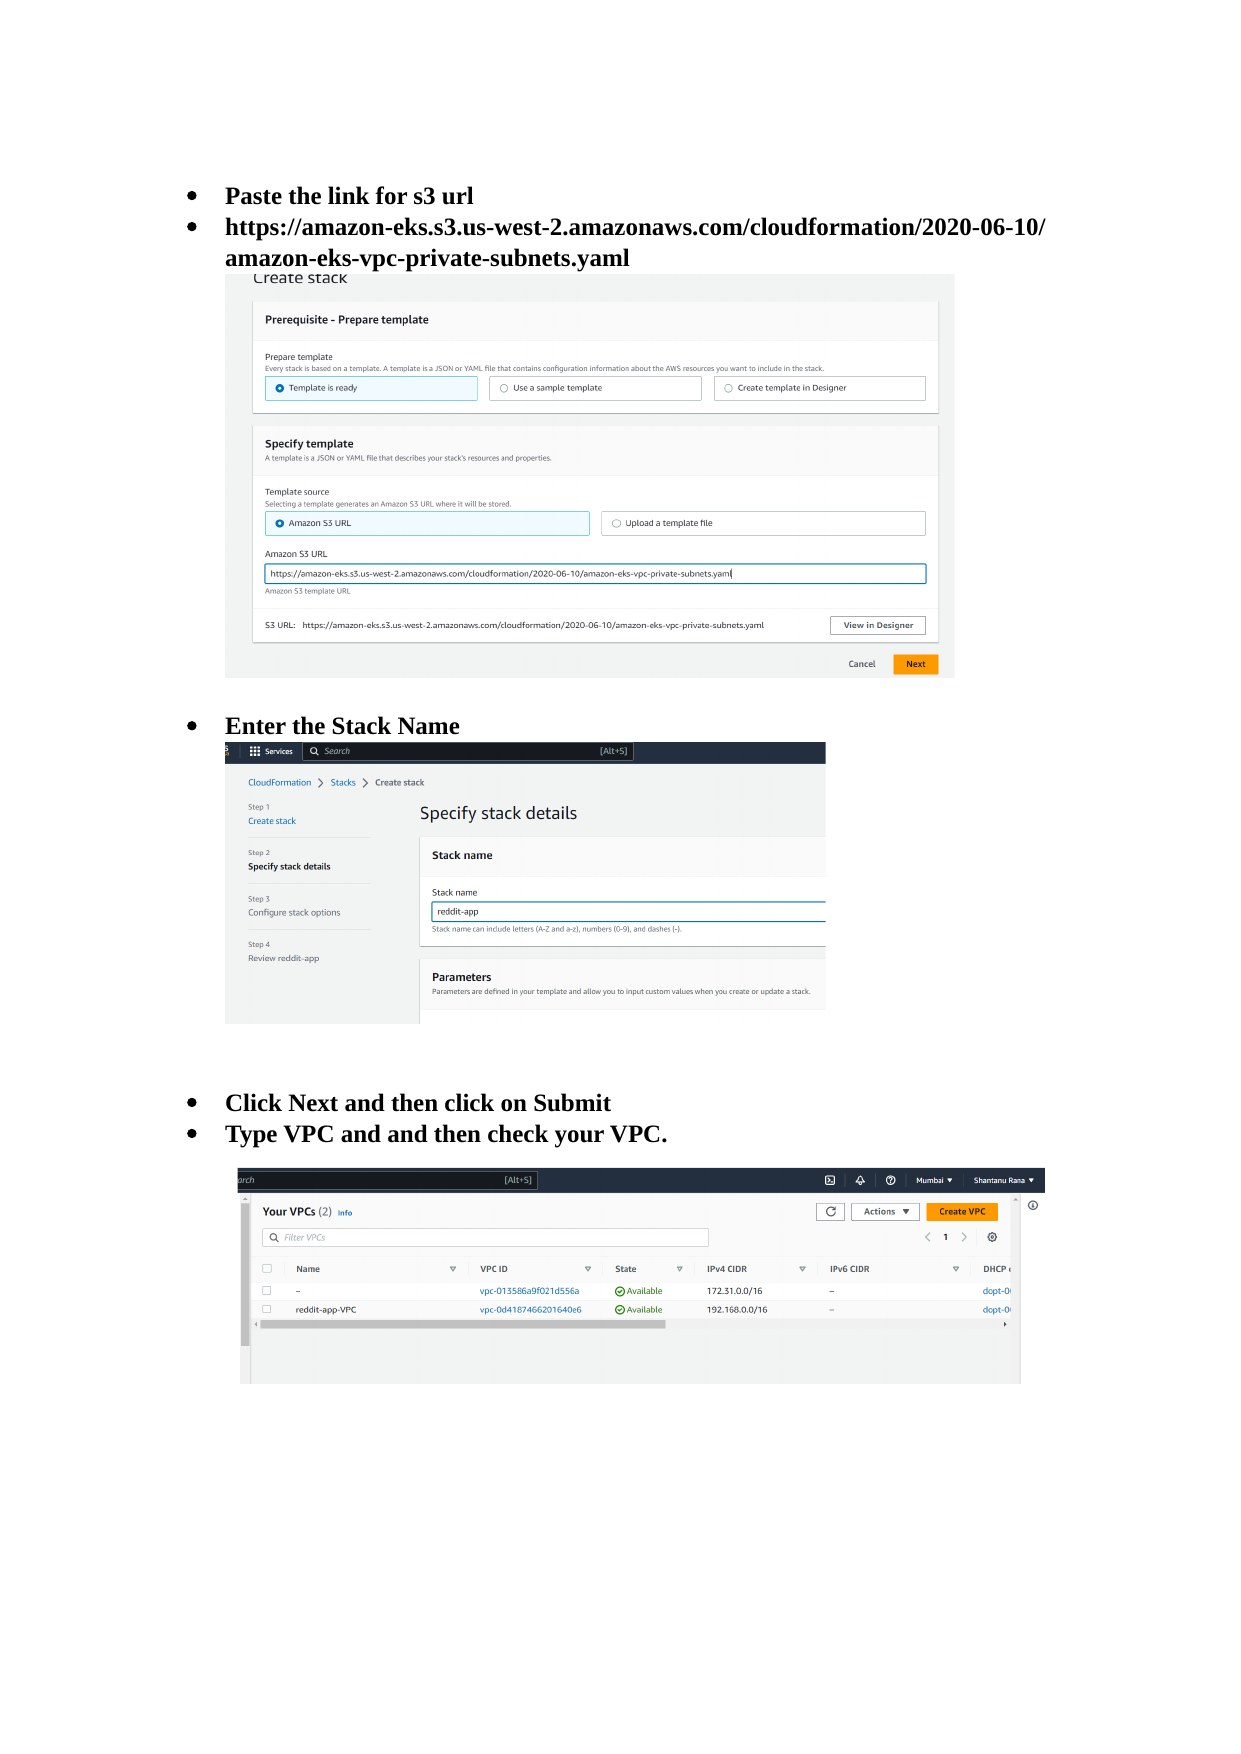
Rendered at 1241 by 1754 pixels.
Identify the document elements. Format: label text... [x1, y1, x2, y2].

picture [225, 742, 826, 1024]
list Paste the link for s3 url [187, 181, 1090, 210]
list Enter the Stack Name [187, 711, 1090, 740]
picture [225, 274, 955, 678]
picture [237, 1166, 1045, 1384]
list Click Next and then click on Submit [187, 1088, 1090, 1117]
list https://amazon-eks.s3.us-west-2.amazonaws.com/cloudformation/2020-06-10/amazon-eks-vpc-private-subnets.yaml [187, 212, 1090, 272]
list Type VPC and and then check your VPC. [187, 1119, 1090, 1148]
